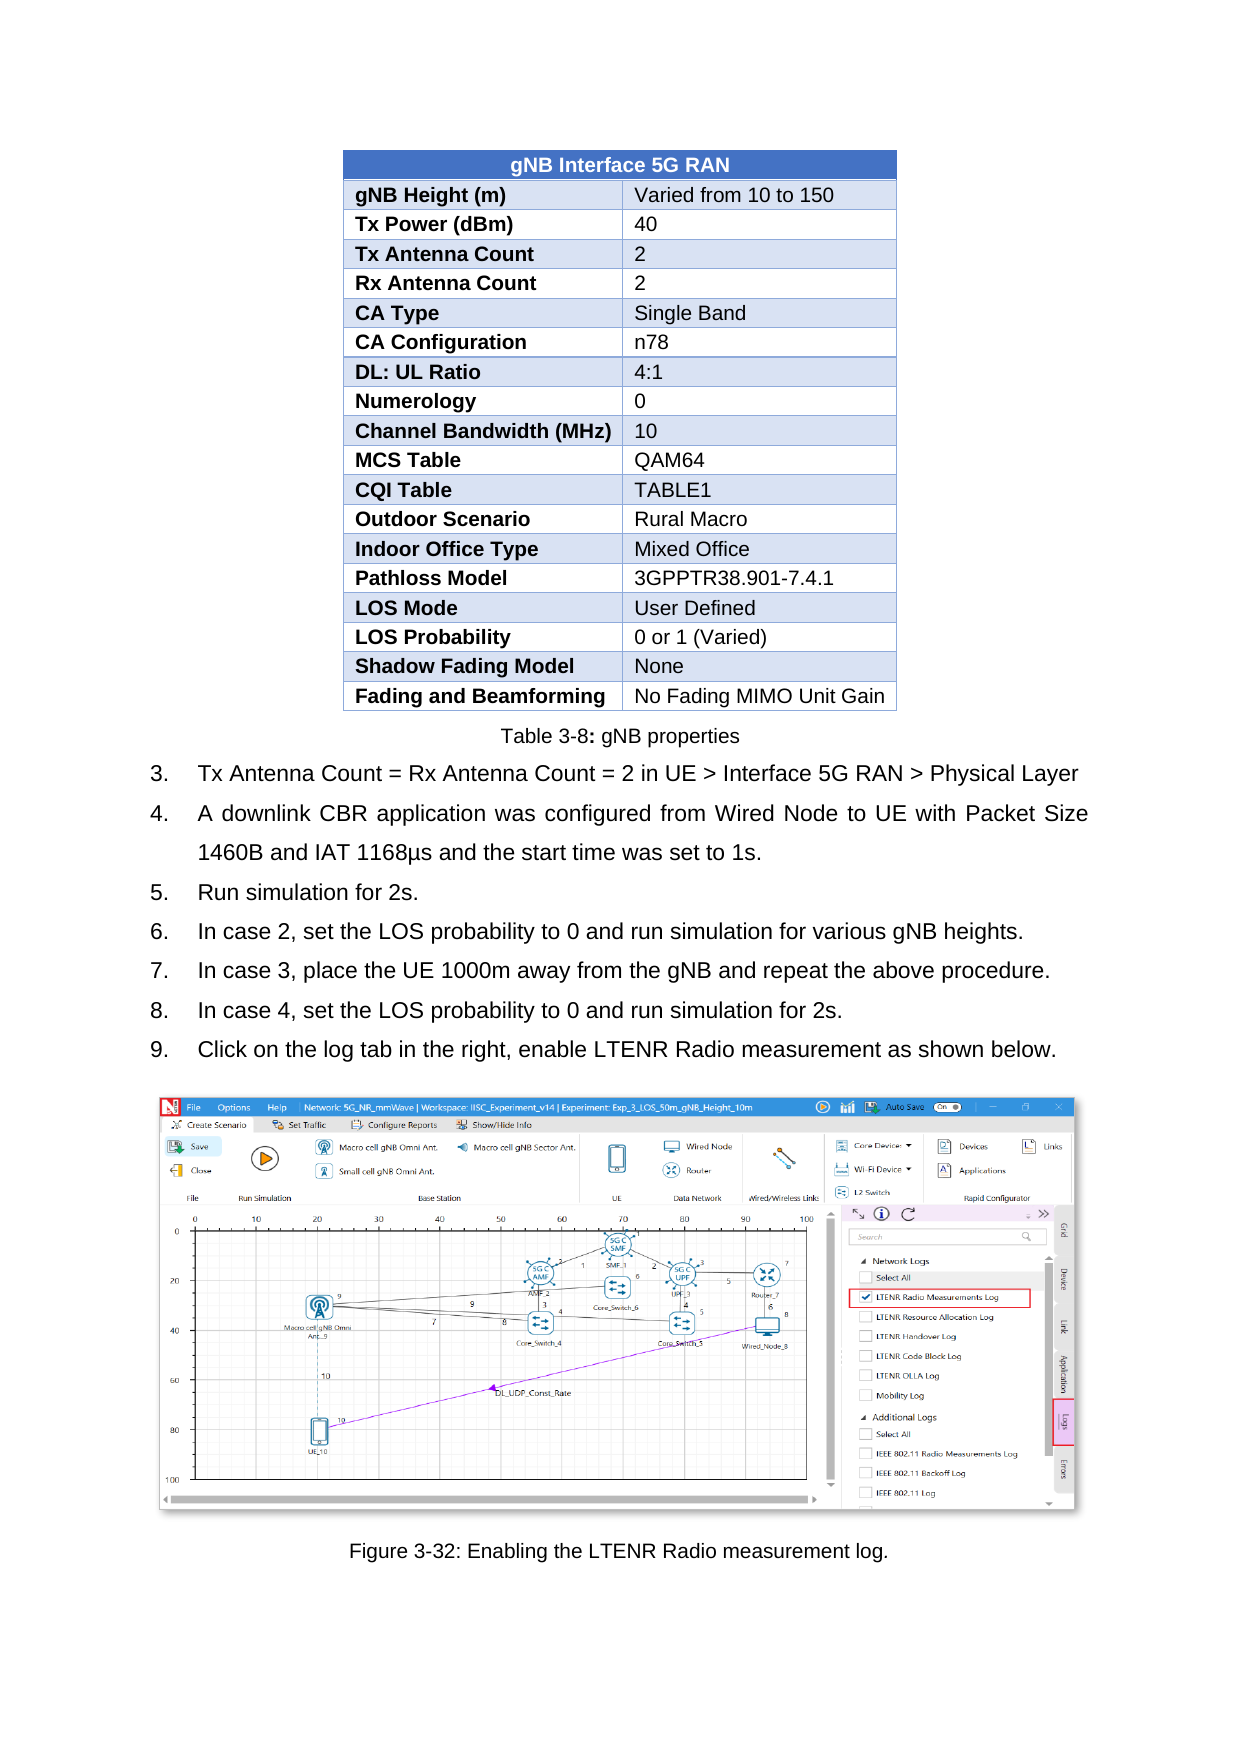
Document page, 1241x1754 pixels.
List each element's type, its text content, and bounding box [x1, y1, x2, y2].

table_cell CA Configuration [344, 328, 622, 356]
text A downlink CBR application was configured from Wired Node to UE with Packet Size 1460B and IAT 1168µs and the start time was set to 1s. [150, 799, 1090, 865]
table_cell 10 [623, 416, 896, 445]
table_cell CA Type [344, 299, 622, 327]
table_cell Mixed Office [623, 534, 896, 563]
text Click on the log tab in the right, enable LTENR Radio measurement as shown below. [150, 1036, 1090, 1063]
table_cell 2 [623, 240, 896, 268]
table_cell 40 [623, 210, 896, 238]
table_cell LOS Probability [344, 623, 622, 651]
table_cell 4:1 [623, 358, 896, 386]
text In case 2, set the LOS probability to 0 and run simulation for various gNB heights. [150, 918, 1090, 944]
table_cell Pathloss Model [344, 564, 622, 592]
table_cell 2 [623, 269, 896, 297]
table_cell Outdoor Scenario [344, 505, 622, 533]
table_cell 0 [623, 387, 896, 415]
text Run simulation for 2s. [150, 878, 1090, 905]
table_cell Numerology [344, 387, 622, 415]
text In case 3, place the UE 1000m away from the gNB and repeat the above procedure. [150, 957, 1090, 984]
text In case 4, set the LOS probability to 0 and run simulation for 2s. [150, 997, 1090, 1023]
table_cell Single Band [623, 299, 896, 327]
table_cell User Defined [623, 593, 896, 622]
table_cell Tx Antenna Count [344, 240, 622, 268]
table_cell Indoor Office Type [344, 534, 622, 563]
table_cell None [623, 652, 896, 681]
table_cell gNB Height (m) [344, 181, 622, 209]
table_cell DL: UL Ratio [344, 358, 622, 386]
table_cell Varied from 10 to 150 [623, 181, 896, 209]
table_cell Fading and Beamforming [344, 682, 622, 710]
table_cell CQI Table [344, 475, 622, 504]
text Tx Antenna Count = Rx Antenna Count = 2 in UE > Interface 5G RAN > Physical Layer [150, 760, 1090, 786]
table_cell LOS Mode [344, 593, 622, 622]
table_cell MCS Table [344, 446, 622, 474]
table_cell QAM64 [623, 446, 896, 474]
table_cell Rx Antenna Count [344, 269, 622, 297]
table_cell Channel Bandwidth (MHz) [344, 416, 622, 445]
table_cell 3GPPTR38.901-7.4.1 [623, 564, 896, 592]
table_cell TABLE1 [623, 475, 896, 504]
picture [160, 1098, 1074, 1509]
table_cell 0 or 1 (Varied) [623, 623, 896, 651]
table_cell Shadow Fading Model [344, 652, 622, 681]
table_header gNB Interface 5G RAN [344, 151, 896, 179]
table_cell Tx Power (dBm) [344, 210, 622, 238]
table_cell Rural Macro [623, 505, 896, 533]
table_cell n78 [623, 328, 896, 356]
table_cell No Fading MIMO Unit Gain [623, 682, 896, 710]
